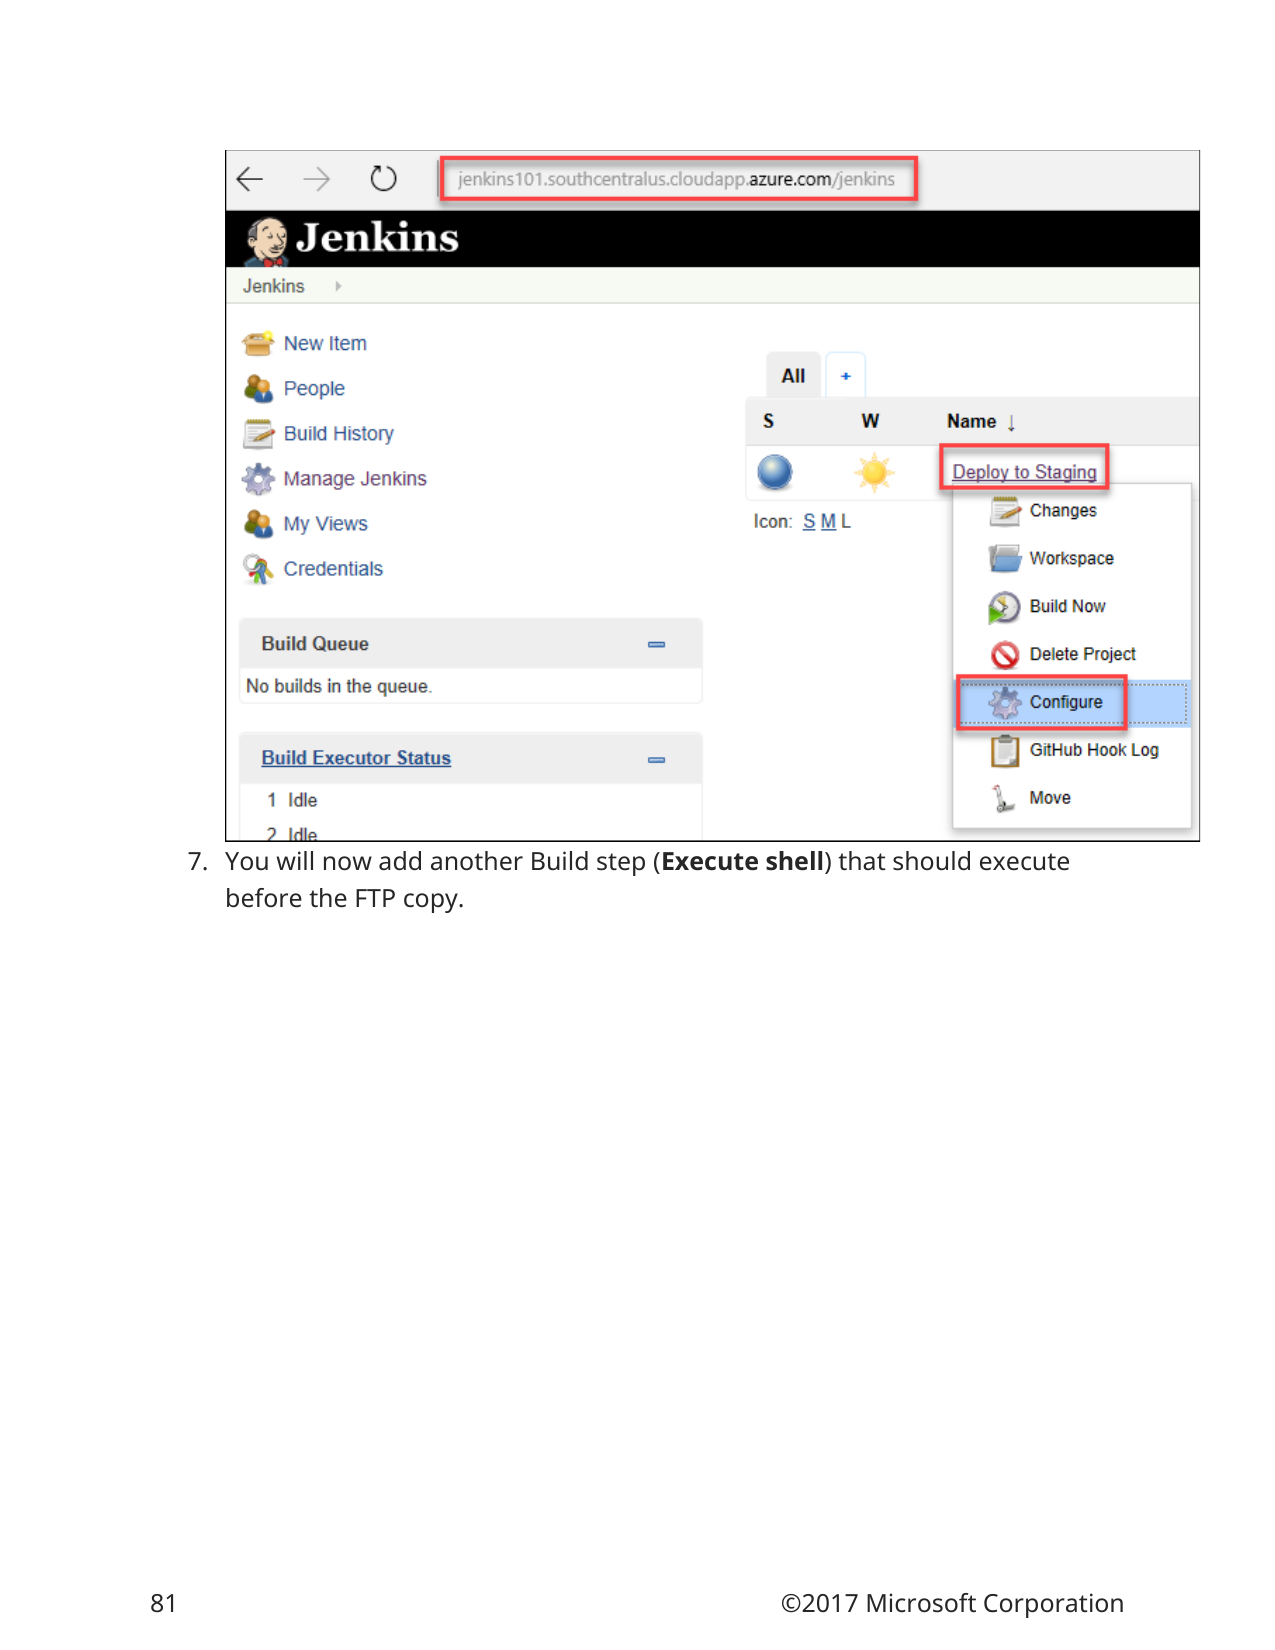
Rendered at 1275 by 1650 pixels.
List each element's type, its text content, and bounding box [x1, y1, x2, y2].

list You will now add another Build step (Execute shell) that should execute before the FTP copy. [187, 844, 1125, 915]
picture [225, 150, 1200, 842]
